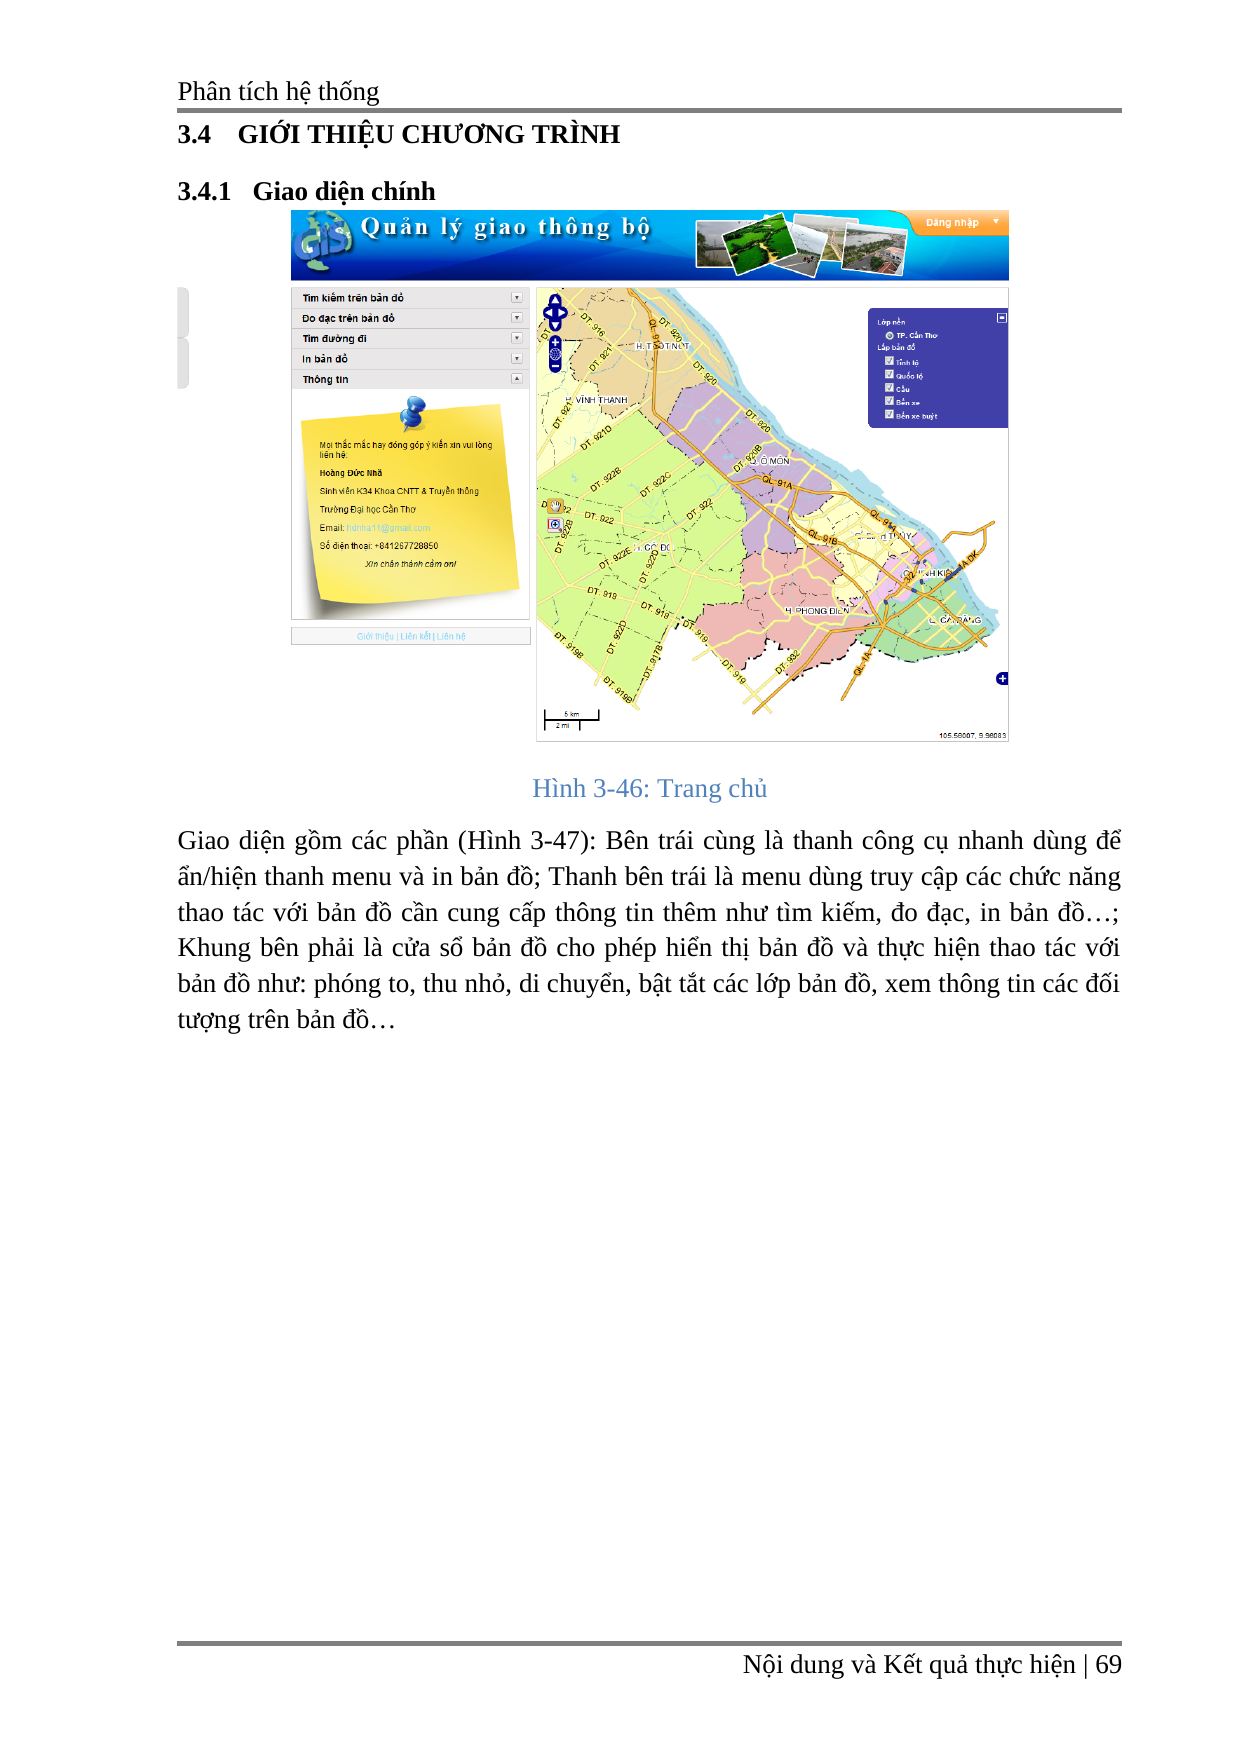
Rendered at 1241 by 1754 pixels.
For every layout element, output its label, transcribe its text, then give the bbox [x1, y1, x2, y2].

subtitle Giao diện chính [177, 175, 1122, 206]
picture [177, 210, 1123, 747]
subtitle Giới thiệu chương trình [177, 118, 1122, 149]
picture [452, 224, 457, 232]
